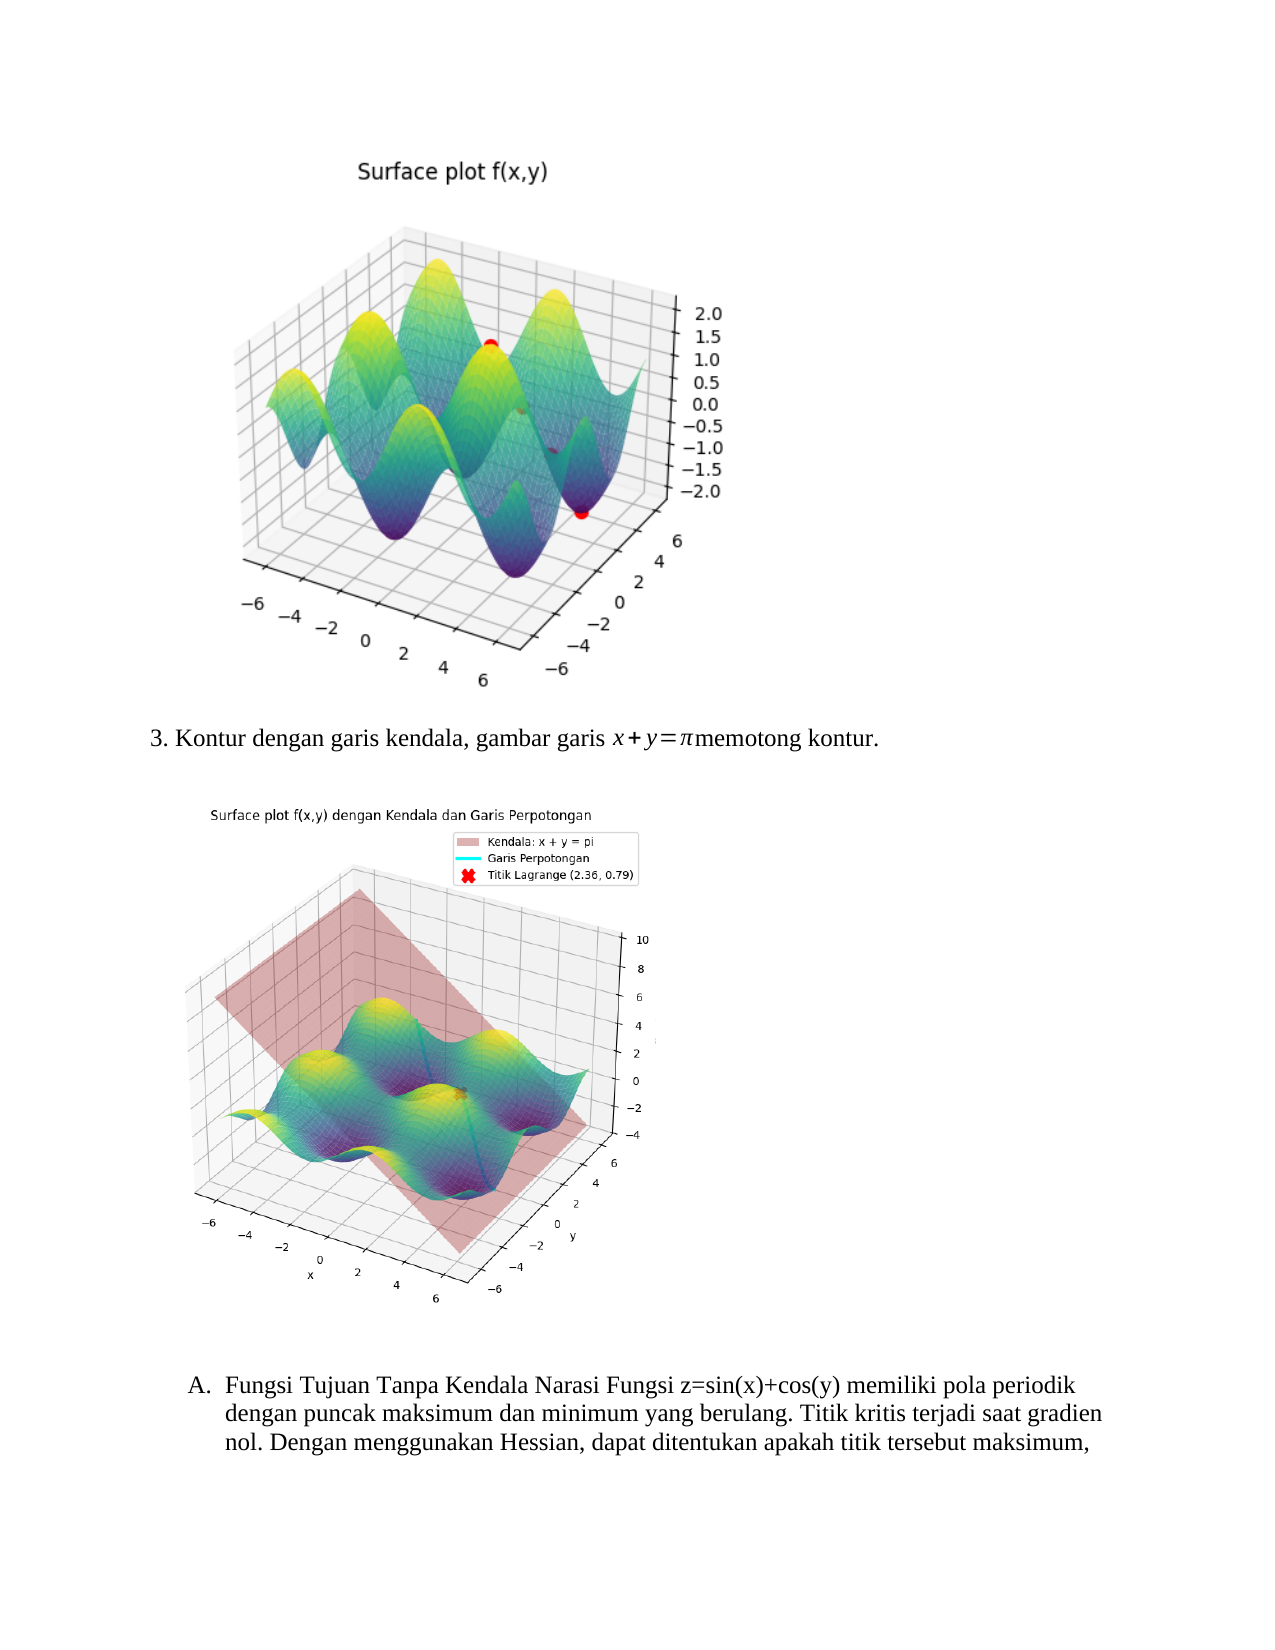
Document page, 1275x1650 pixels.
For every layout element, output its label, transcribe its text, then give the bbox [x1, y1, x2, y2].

picture [150, 801, 656, 1321]
picture [194, 150, 737, 702]
text 3. Kontur dengan garis kendala, gambar garis memotong kontur. [150, 723, 1125, 752]
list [187, 1370, 1125, 1456]
